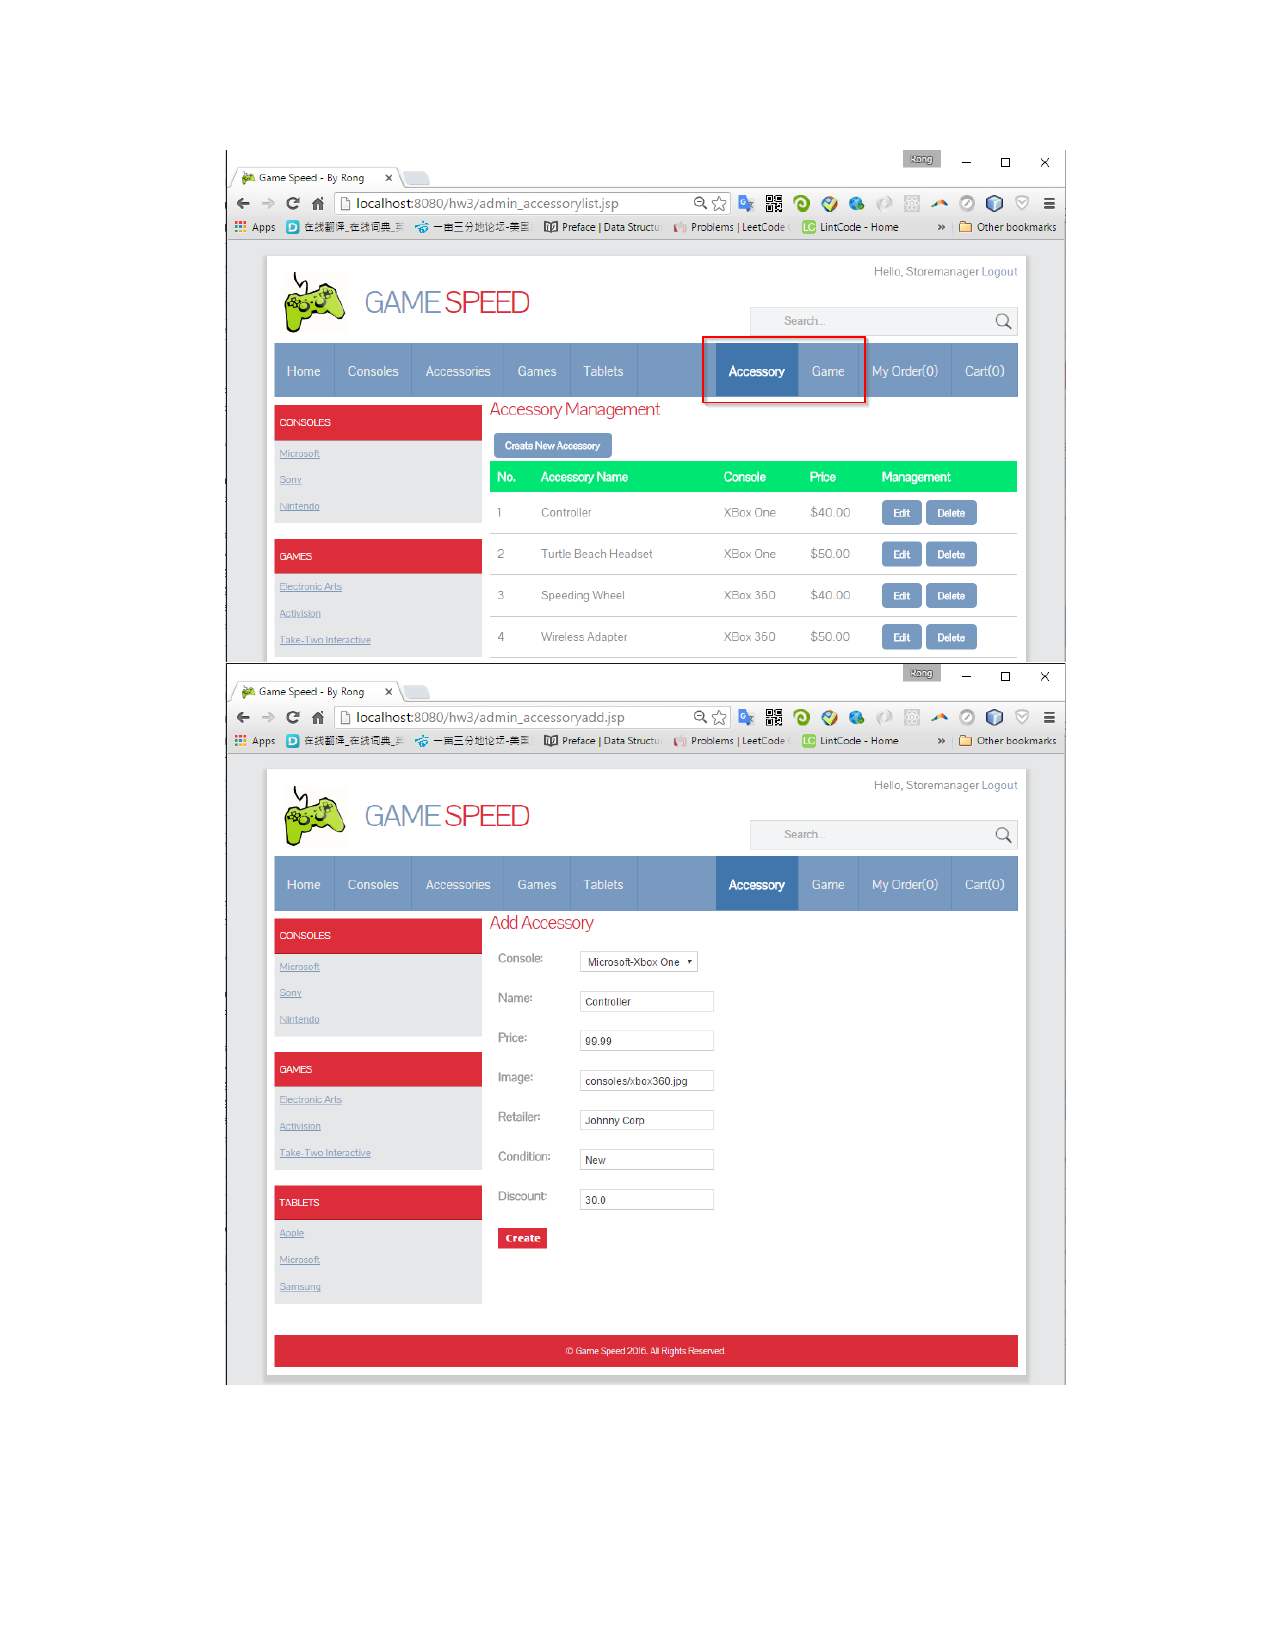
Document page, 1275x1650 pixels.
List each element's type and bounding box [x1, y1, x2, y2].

picture [225, 150, 1066, 662]
picture [225, 663, 1066, 1385]
